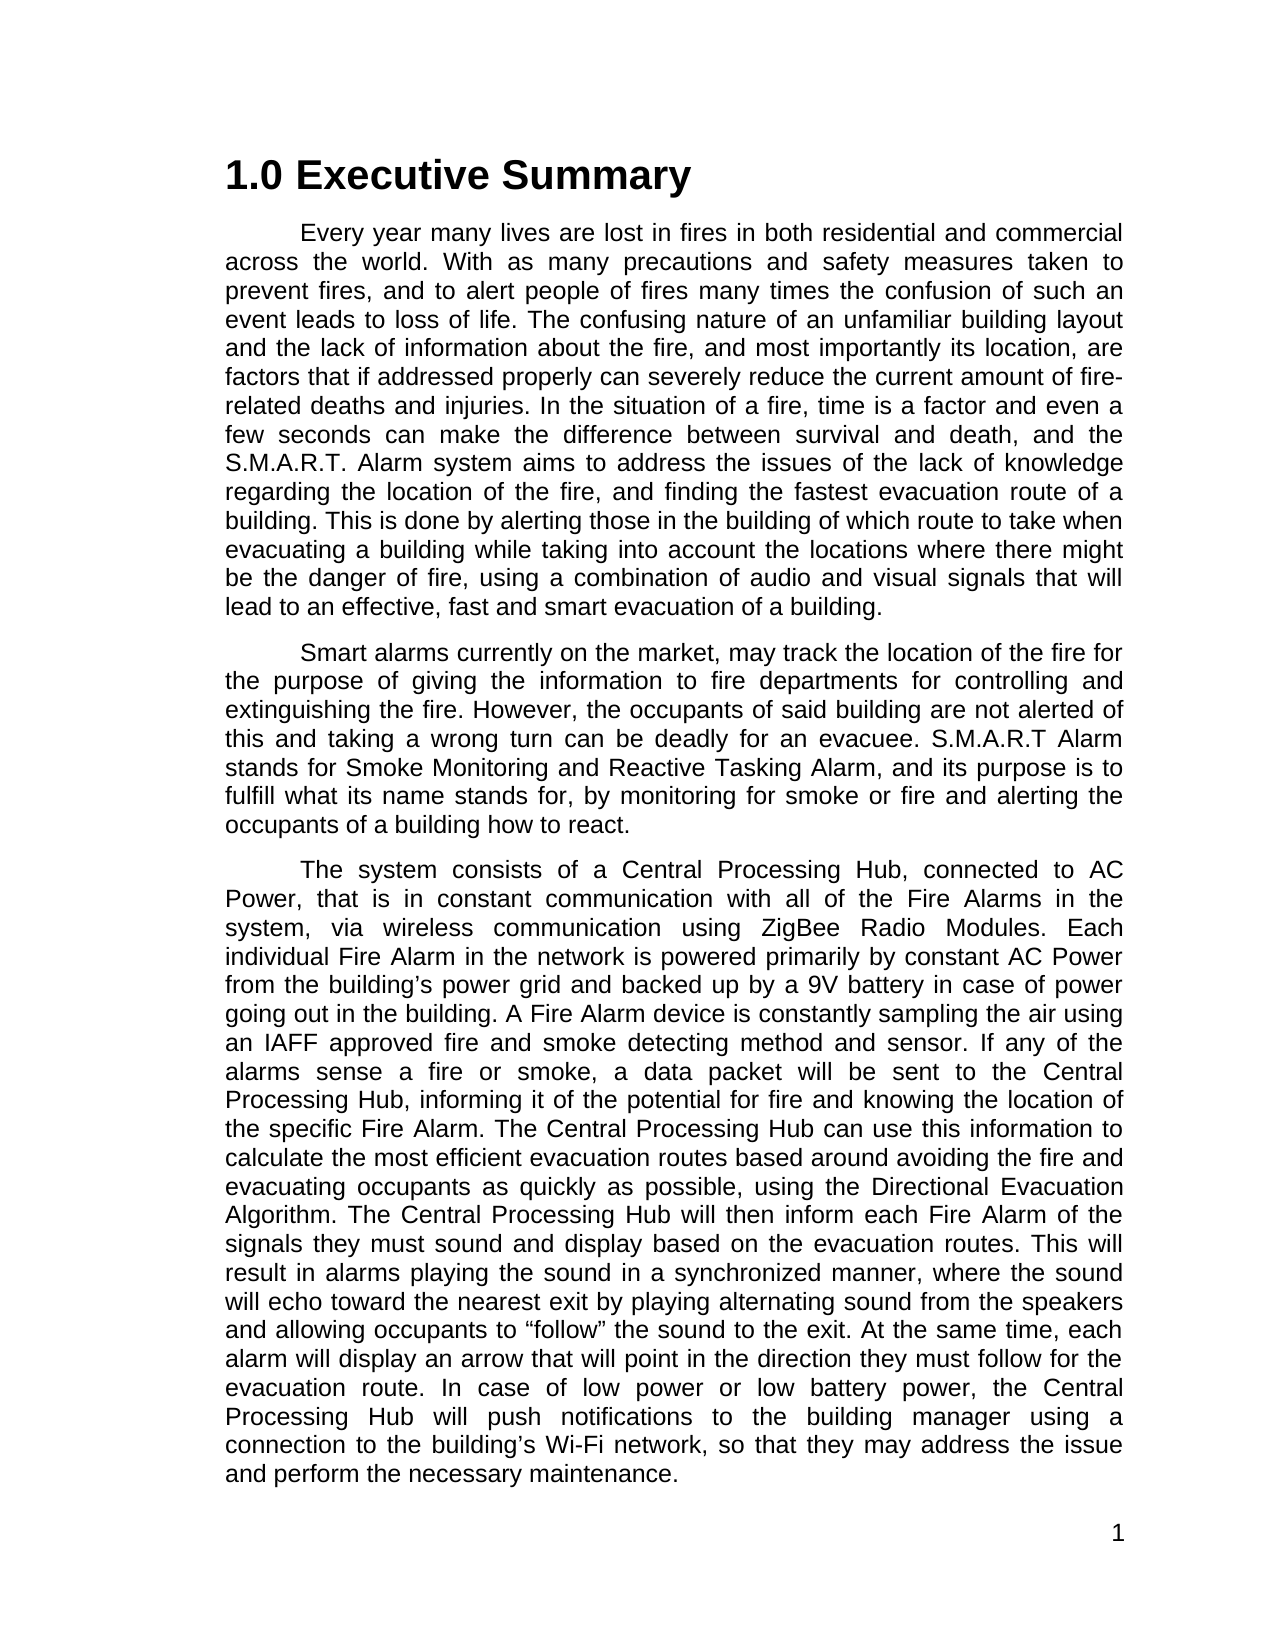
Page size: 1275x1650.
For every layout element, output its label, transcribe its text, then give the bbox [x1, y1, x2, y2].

text The system consists of a Central Processing Hub, connected to AC Power, that is in constant communication with all of the Fire Alarms in the system, via wireless communication using ZigBee Radio Modules. Each individual Fire Alarm in the network is powered primarily by constant AC Power from the building’s power grid and backed up by a 9V battery in case of power going out in the building. A Fire Alarm device is constantly sampling the air using an IAFF approved fire and smoke detecting method and sensor. If any of the alarms sense a fire or smoke, a data packet will be sent to the Central Processing Hub, informing it of the potential for fire and knowing the location of the specific Fire Alarm. The Central Processing Hub can use this information to calculate the most efficient evacuation routes based around avoiding the fire and evacuating occupants as quickly as possible, using the Directional Evacuation Algorithm. The Central Processing Hub will then inform each Fire Alarm of the signals they must sound and display based on the evacuation routes. This will result in alarms playing the sound in a synchronized manner, where the sound will echo toward the nearest exit by playing alternating sound from the speakers and allowing occupants to “follow” the sound to the exit. At the same time, each alarm will display an arrow that will point in the direction they must follow for the evacuation route. In case of low power or low battery power, the Central Processing Hub will push notifications to the building manager using a connection to the building’s Wi-Fi network, so that they may address the issue and perform the necessary maintenance. [225, 855, 1125, 1488]
text Every year many lives are lost in fires in both residential and commercial across the world. With as many precautions and safety measures taken to prevent fires, and to alert people of fires many times the confusion of such an event leads to loss of life. The confusing nature of an unfamiliar building layout and the lack of information about the fire, and most importantly its location, are factors that if addressed properly can severely reduce the current amount of fire-related deaths and injuries. In the situation of a fire, time is a factor and even a few seconds can make the difference between survival and death, and the S.M.A.R.T. Alarm system aims to address the issues of the lack of knowledge regarding the location of the fire, and finding the fastest evacuation route of a building. This is done by alerting those in the building of which route to take when evacuating a building while taking into account the locations where there might be the danger of fire, using a combination of audio and visual signals that will lead to an effective, fast and smart evacuation of a building. [225, 218, 1125, 621]
subtitle Executive Summary [225, 150, 1125, 198]
text Smart alarms currently on the market, may track the location of the fire for the purpose of giving the information to fire departments for controlling and extinguishing the fire. However, the occupants of said building are not alerted of this and taking a wrong turn can be deadly for an evacuee. S.M.A.R.T Alarm stands for Smoke Monitoring and Reactive Tasking Alarm, and its purpose is to fulfill what its name stands for, by monitoring for smoke or fire and alerting the occupants of a building how to react. [225, 637, 1125, 839]
